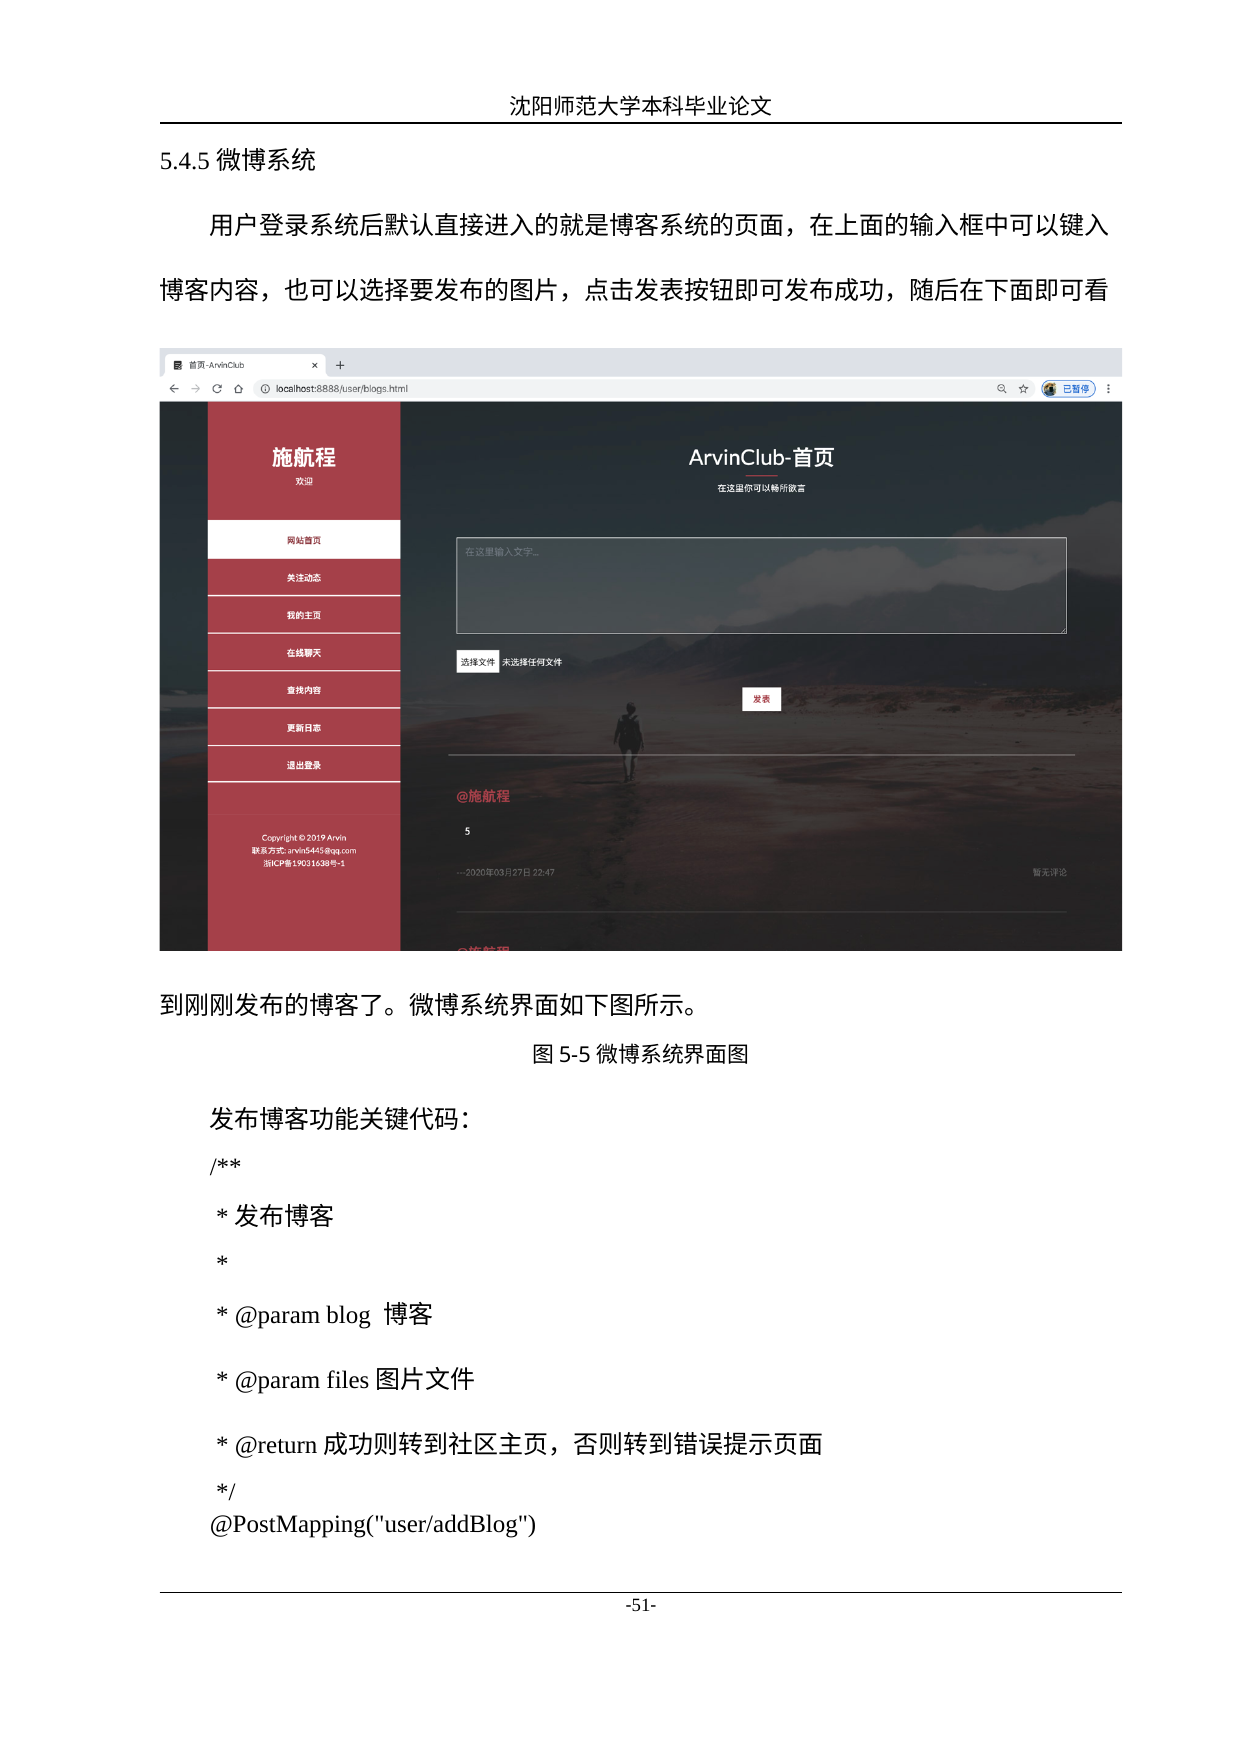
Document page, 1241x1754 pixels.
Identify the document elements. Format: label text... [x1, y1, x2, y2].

text 用户登录系统后默认直接进入的就是博客系统的页面，在上面的输入框中可以键入博客内容，也可以选择要发布的图片，点击发表按钮即可发布成功，随后在下面即可看到刚刚发布的博客了。微博系统界面如下图所示。 [159, 191, 1122, 348]
text * @return 成功则转到社区主页，否则转到错误提示页面 [159, 1410, 1122, 1475]
text * 发布博客 [159, 1182, 1122, 1247]
text 用户登录系统后默认直接进入的就是博客系统的页面，在上面的输入框中可以键入博客内容，也可以选择要发布的图片，点击发表按钮即可发布成功，随后在下面即可看到刚刚发布的博客了。微博系统界面如下图所示。 [159, 951, 1122, 1036]
text */ [159, 1475, 1122, 1507]
text 图5-5 微博系统界面图 [159, 1036, 1122, 1069]
picture [159, 348, 1123, 951]
text * @param blog 博客 [159, 1280, 1122, 1345]
text * [159, 1247, 1122, 1280]
text * @param files 图片文件 [159, 1345, 1122, 1410]
text @PostMapping("user/addBlog") [159, 1507, 1122, 1540]
subtitle 5.4.5 微博系统 [159, 126, 1122, 191]
text /** [159, 1150, 1122, 1182]
text 发布博客功能关键代码： [159, 1085, 1122, 1150]
